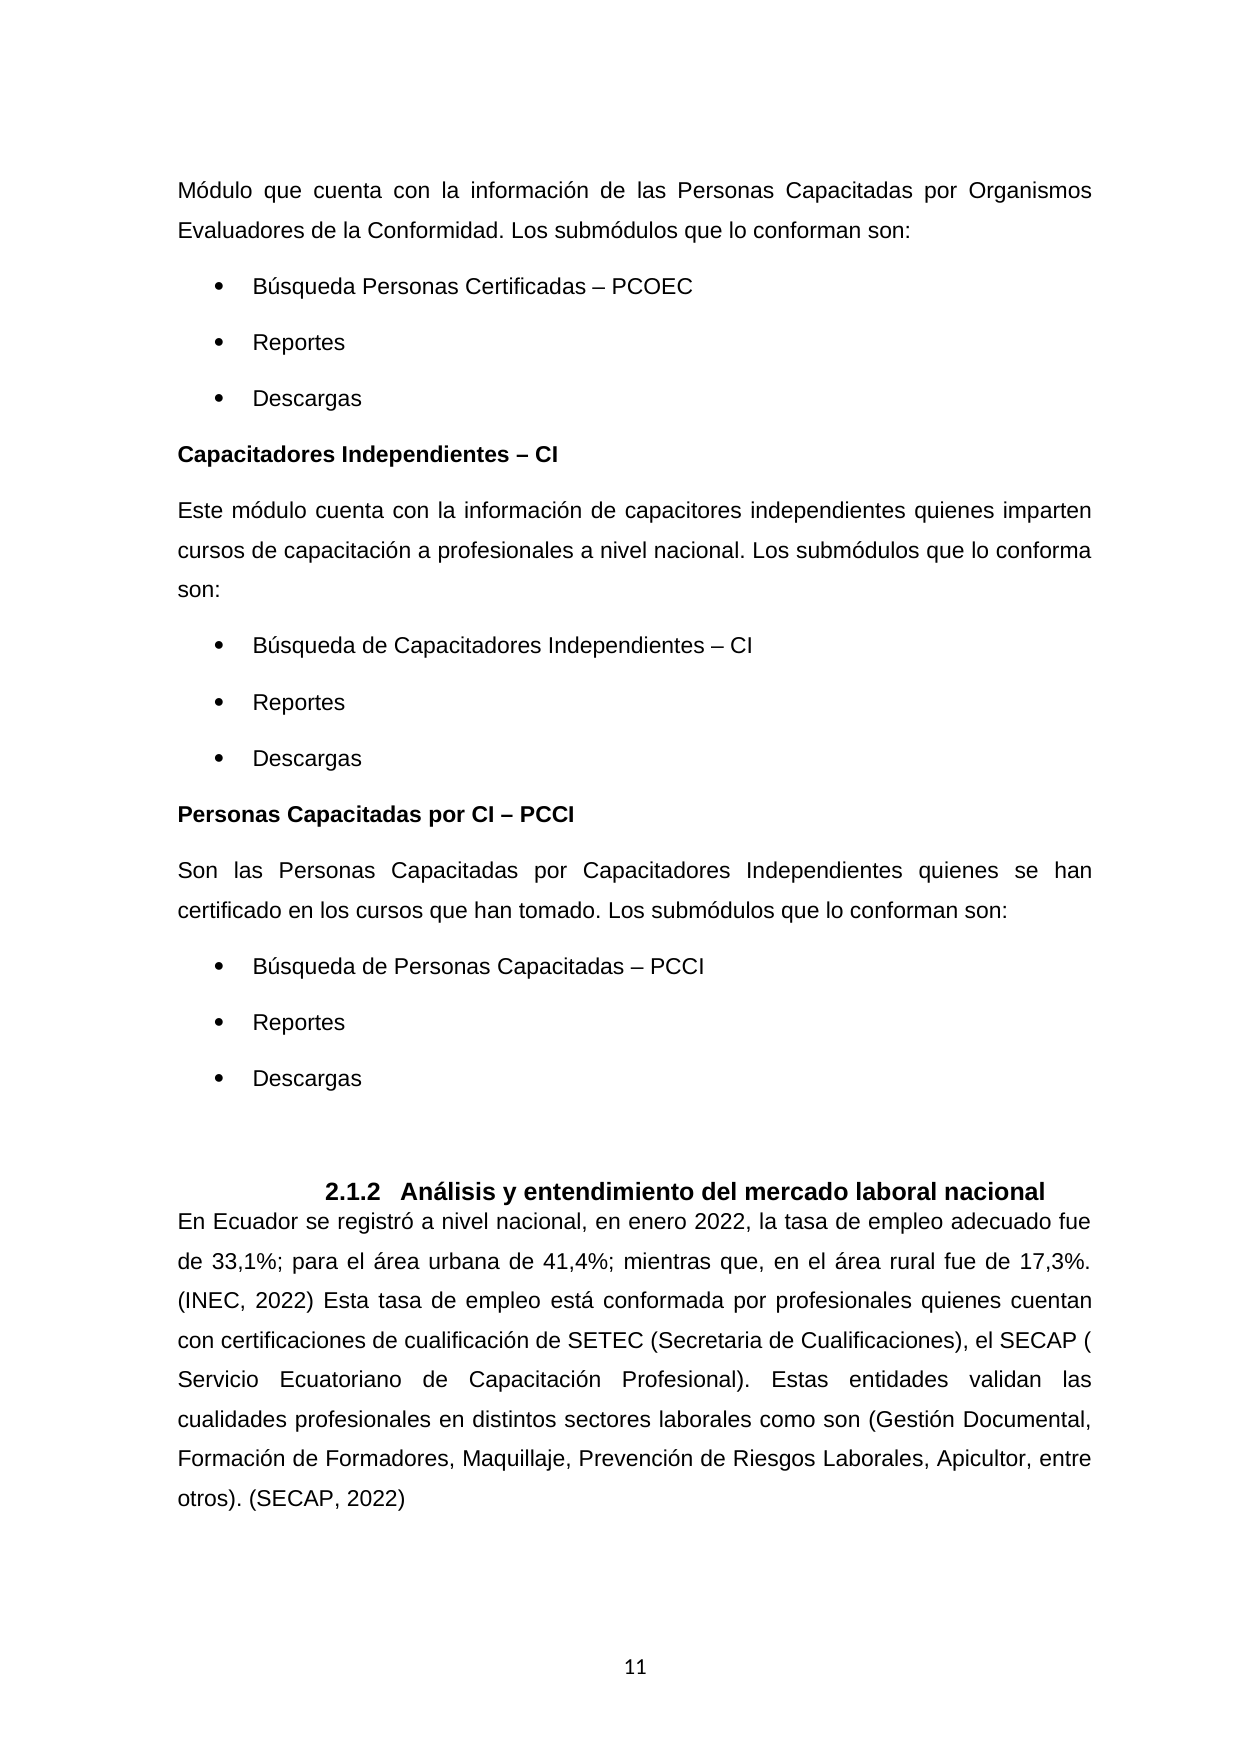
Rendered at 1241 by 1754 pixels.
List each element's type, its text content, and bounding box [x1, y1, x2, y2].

list Búsqueda de Capacitadores Independientes – CI [215, 632, 1092, 659]
list Reportes [215, 329, 1092, 355]
text Este módulo cuenta con la información de capacitores independientes quienes imparten cursos de capacitación a profesionales a nivel nacional. Los submódulos que lo conforma son: [177, 497, 1092, 603]
list Descargas [215, 1065, 1092, 1091]
list Reportes [215, 1009, 1092, 1035]
text Capacitadores Independientes – CI [177, 441, 1092, 468]
text Son las Personas Capacitadas por Capacitadores Independientes quienes se han certificado en los cursos que han tomado. Los submódulos que lo conforman son: [177, 857, 1092, 923]
text En Ecuador se registró a nivel nacional, en enero 2022, la tasa de empleo adecuado fue de 33,1%; para el área urbana de 41,4%; mientras que, en el área rural fue de 17,3%. Esta tasa de empleo está conformada por profesionales quienes cuentan con certificaciones de cualificación de SETEC (Secretaria de Cualificaciones), el SECAP ( Servicio Ecuatoriano de Capacitación Profesional). Estas entidades validan las cualidades profesionales en distintos sectores laborales como son (Gestión Documental, Formación de Formadores, Maquillaje, Prevención de Riesgos Laborales, Apicultor, entre otros). [177, 1208, 1092, 1511]
text Módulo que cuenta con la información de las Personas Capacitadas por Organismos Evaluadores de la Conformidad. Los submódulos que lo conforman son: [177, 177, 1092, 243]
list Descargas [215, 385, 1092, 411]
text Análisis y entendimiento del mercado laboral nacional [325, 1177, 1092, 1206]
list Reportes [215, 689, 1092, 715]
list Búsqueda de Personas Capacitadas – PCCI [215, 953, 1092, 979]
list Descargas [215, 745, 1092, 771]
text Personas Capacitadas por CI – PCCI [177, 801, 1092, 827]
list Búsqueda Personas Certificadas – PCOEC [215, 273, 1092, 299]
